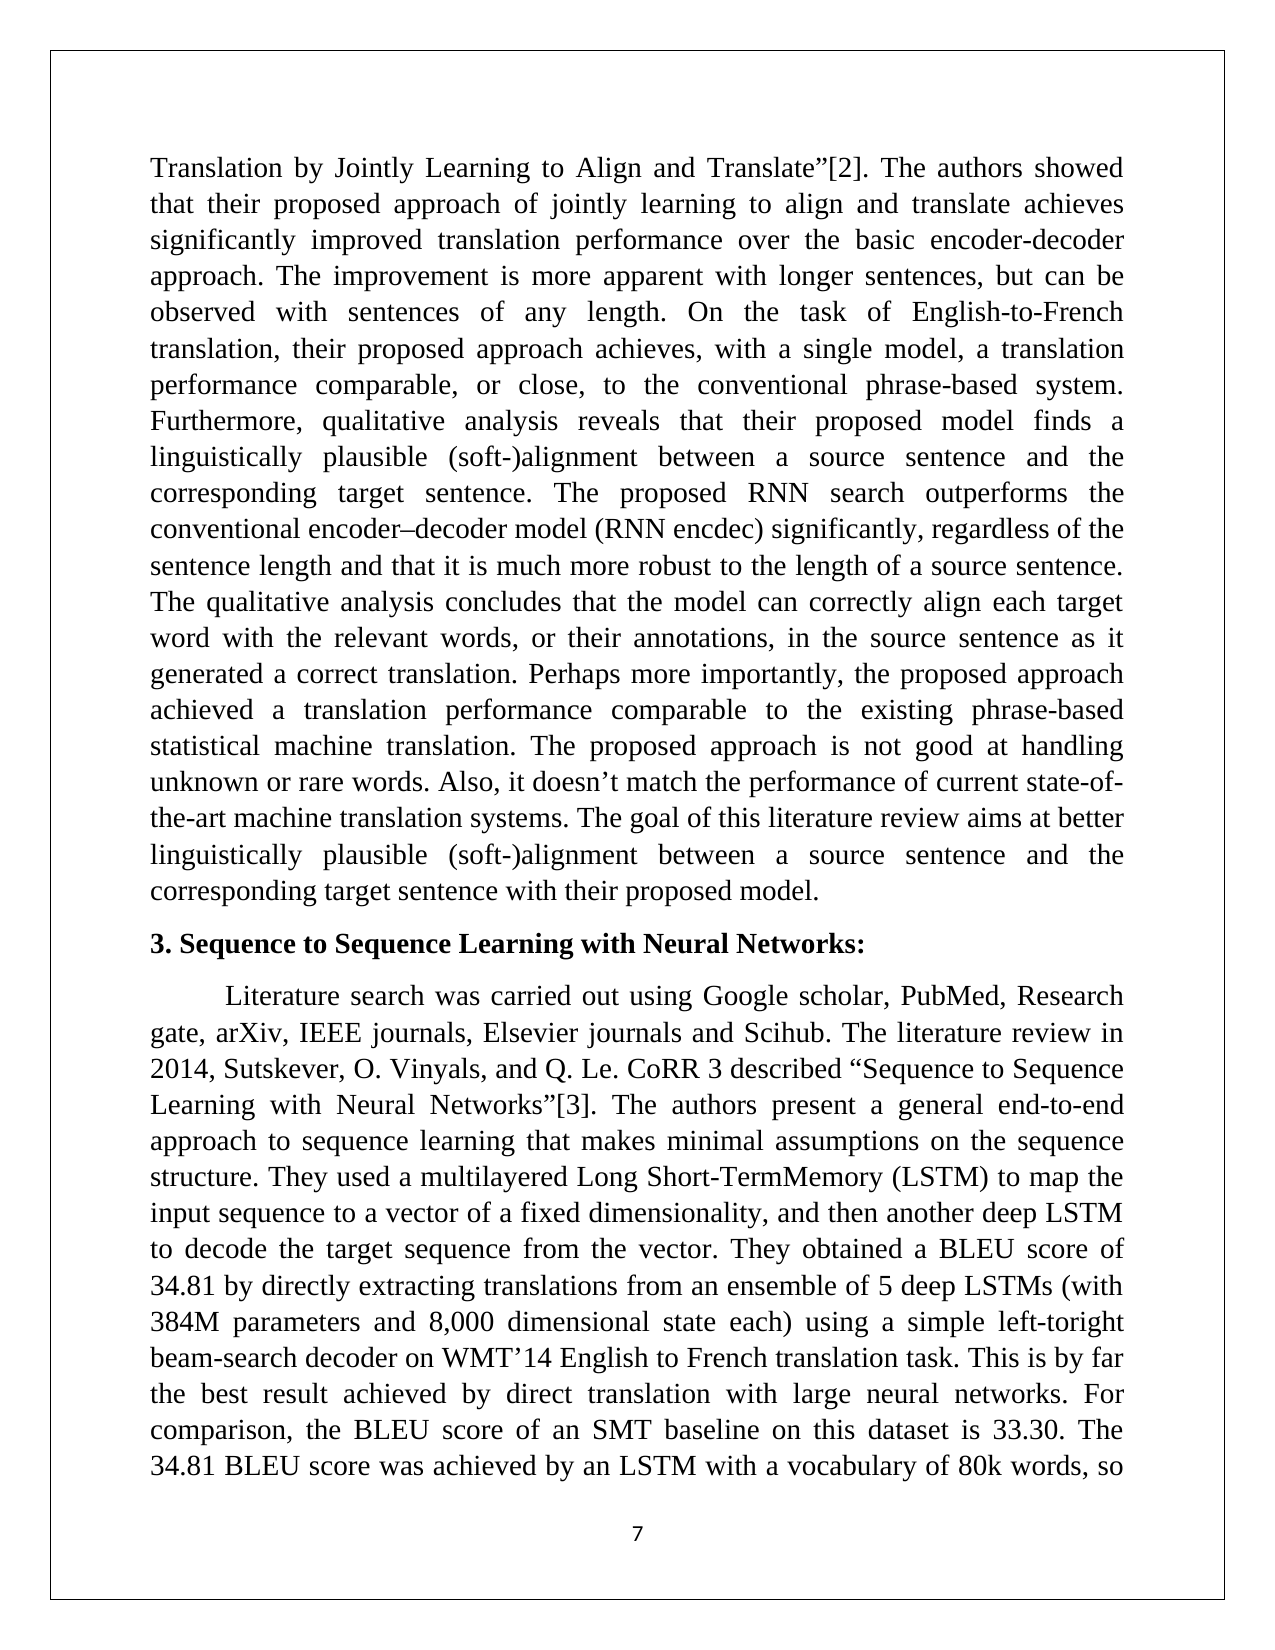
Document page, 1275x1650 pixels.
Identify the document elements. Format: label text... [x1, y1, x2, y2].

text 3. Sequence to Sequence Learning with Neural Networks: [150, 926, 1125, 959]
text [150, 150, 1125, 906]
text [150, 978, 1125, 1482]
